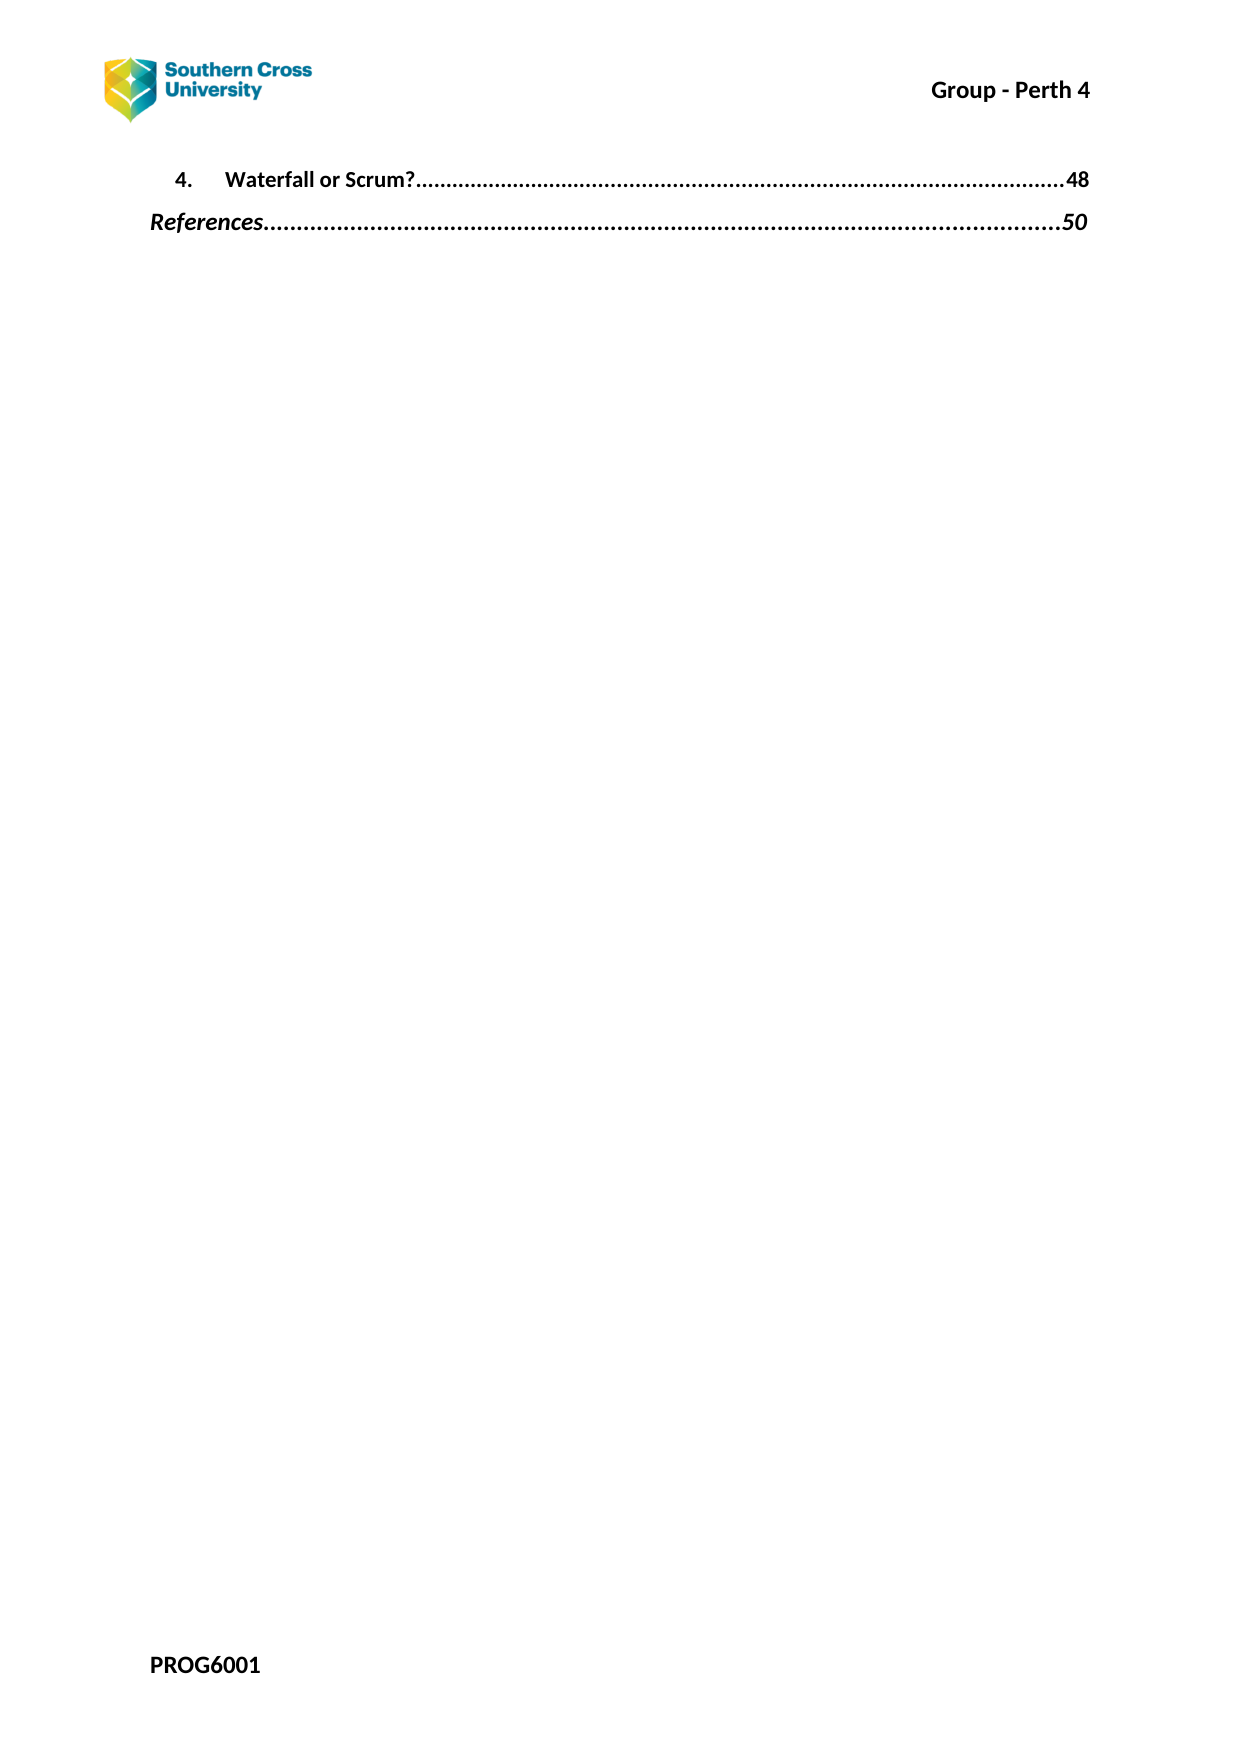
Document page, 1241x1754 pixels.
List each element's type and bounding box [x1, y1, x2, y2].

picture [98, 54, 326, 129]
